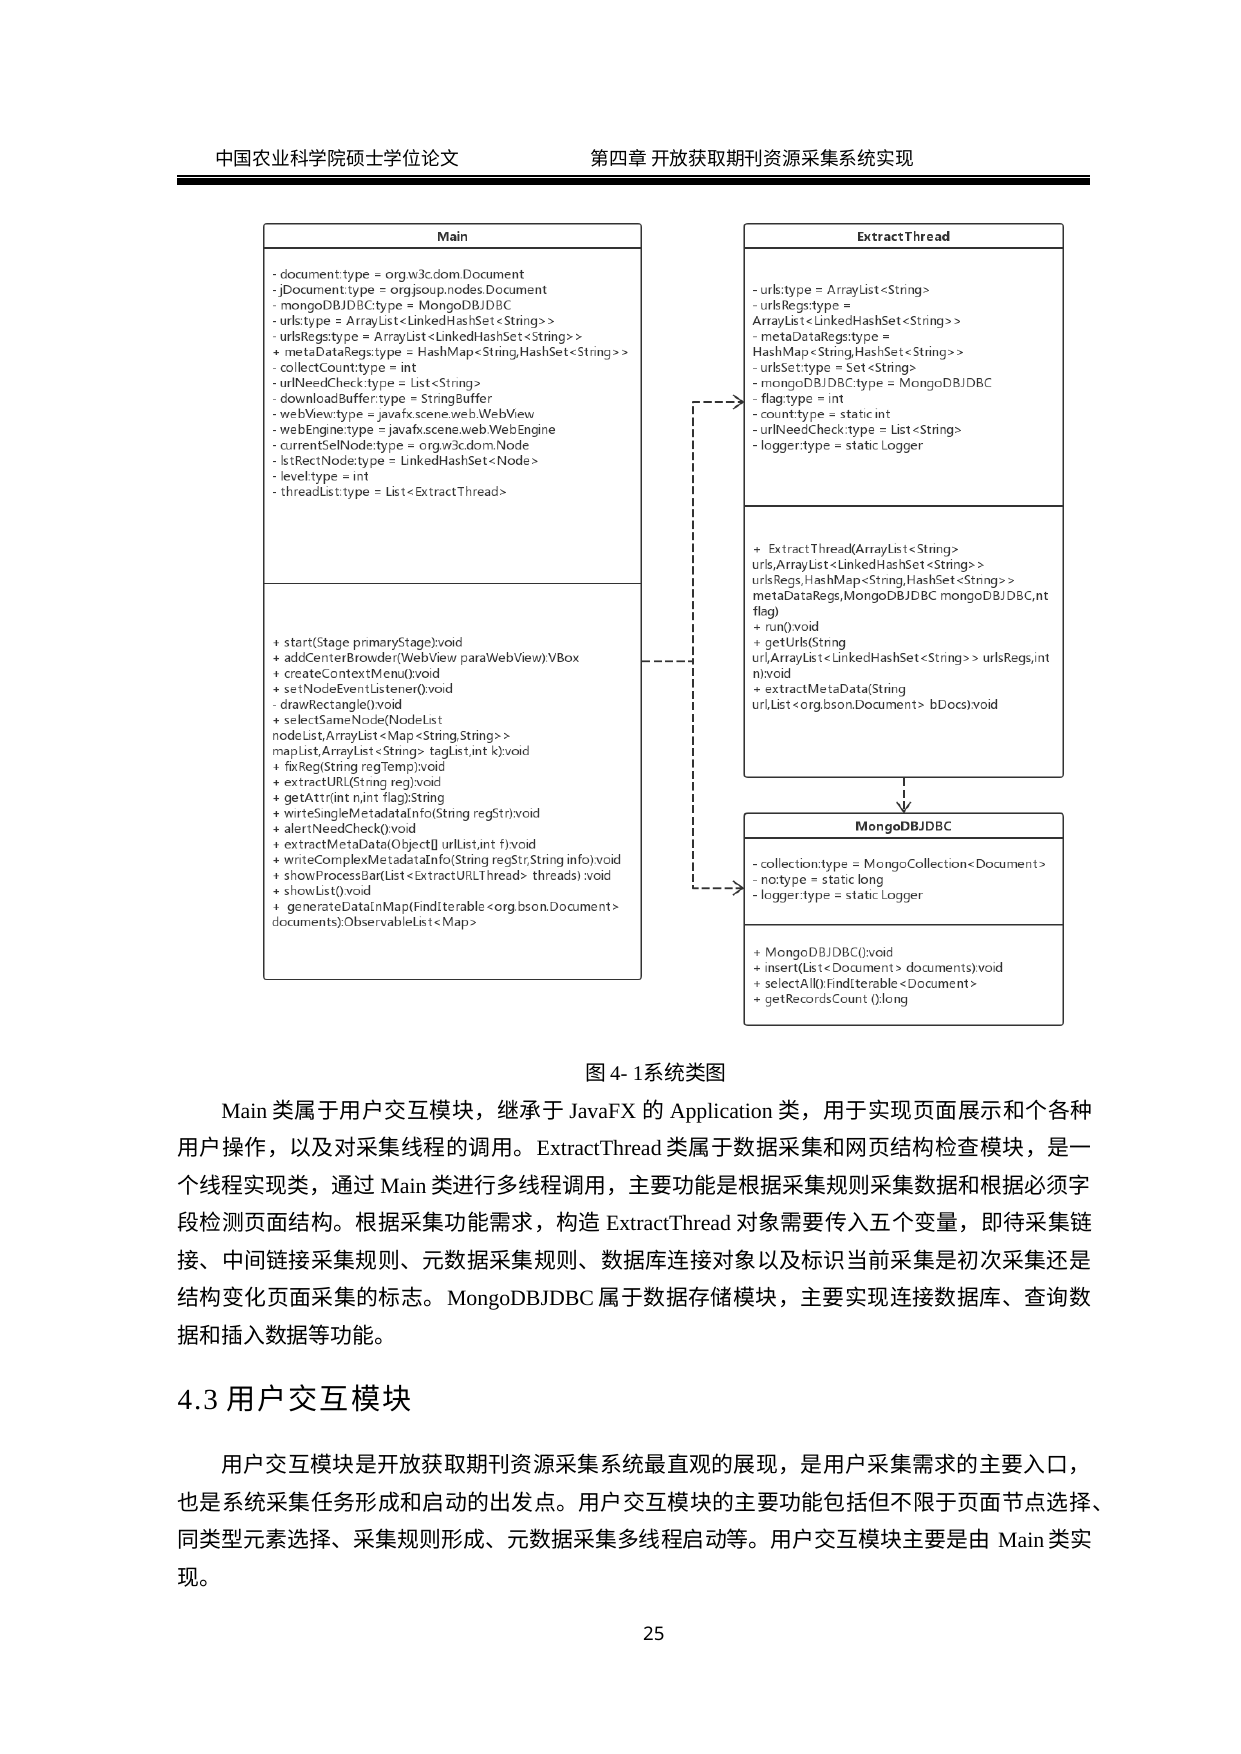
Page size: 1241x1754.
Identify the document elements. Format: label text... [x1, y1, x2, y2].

subtitle 4.3用户交互模块 [177, 1376, 1092, 1418]
text Main类属于用户交互模块，继承于JavaFX 的Application类，用于实现页面展示和个各种用户操作，以及对采集线程的调用。ExtractThread类属于数据采集和网页结构检查模块，是一个线程实现类，通过Main类进行多线程调用，主要功能是根据采集规则采集数据和根据必须字段检测页面结构。根据采集功能需求，构造ExtractThread对象需要传入五个变量，即待采集链接、中间链接采集规则、元数据采集规则、数据库连接对象以及标识当前采集是初次采集还是结构变化页面采集的标志。MongoDBJDBC属于数据存储模块，主要实现连接数据库、查询数据和插入数据等功能。 [177, 1088, 1092, 1351]
text 图4- 1系统类图 [177, 1051, 1092, 1088]
picture [224, 185, 1089, 1051]
text 用户交互模块是开放获取期刊资源采集系统最直观的展现，是用户采集需求的主要入口，也是系统采集任务形成和启动的出发点。用户交互模块的主要功能包括但不限于页面节点选择、同类型元素选择、采集规则形成、元数据采集多线程启动等。用户交互模块主要是由Main类实现。 [177, 1443, 1092, 1593]
